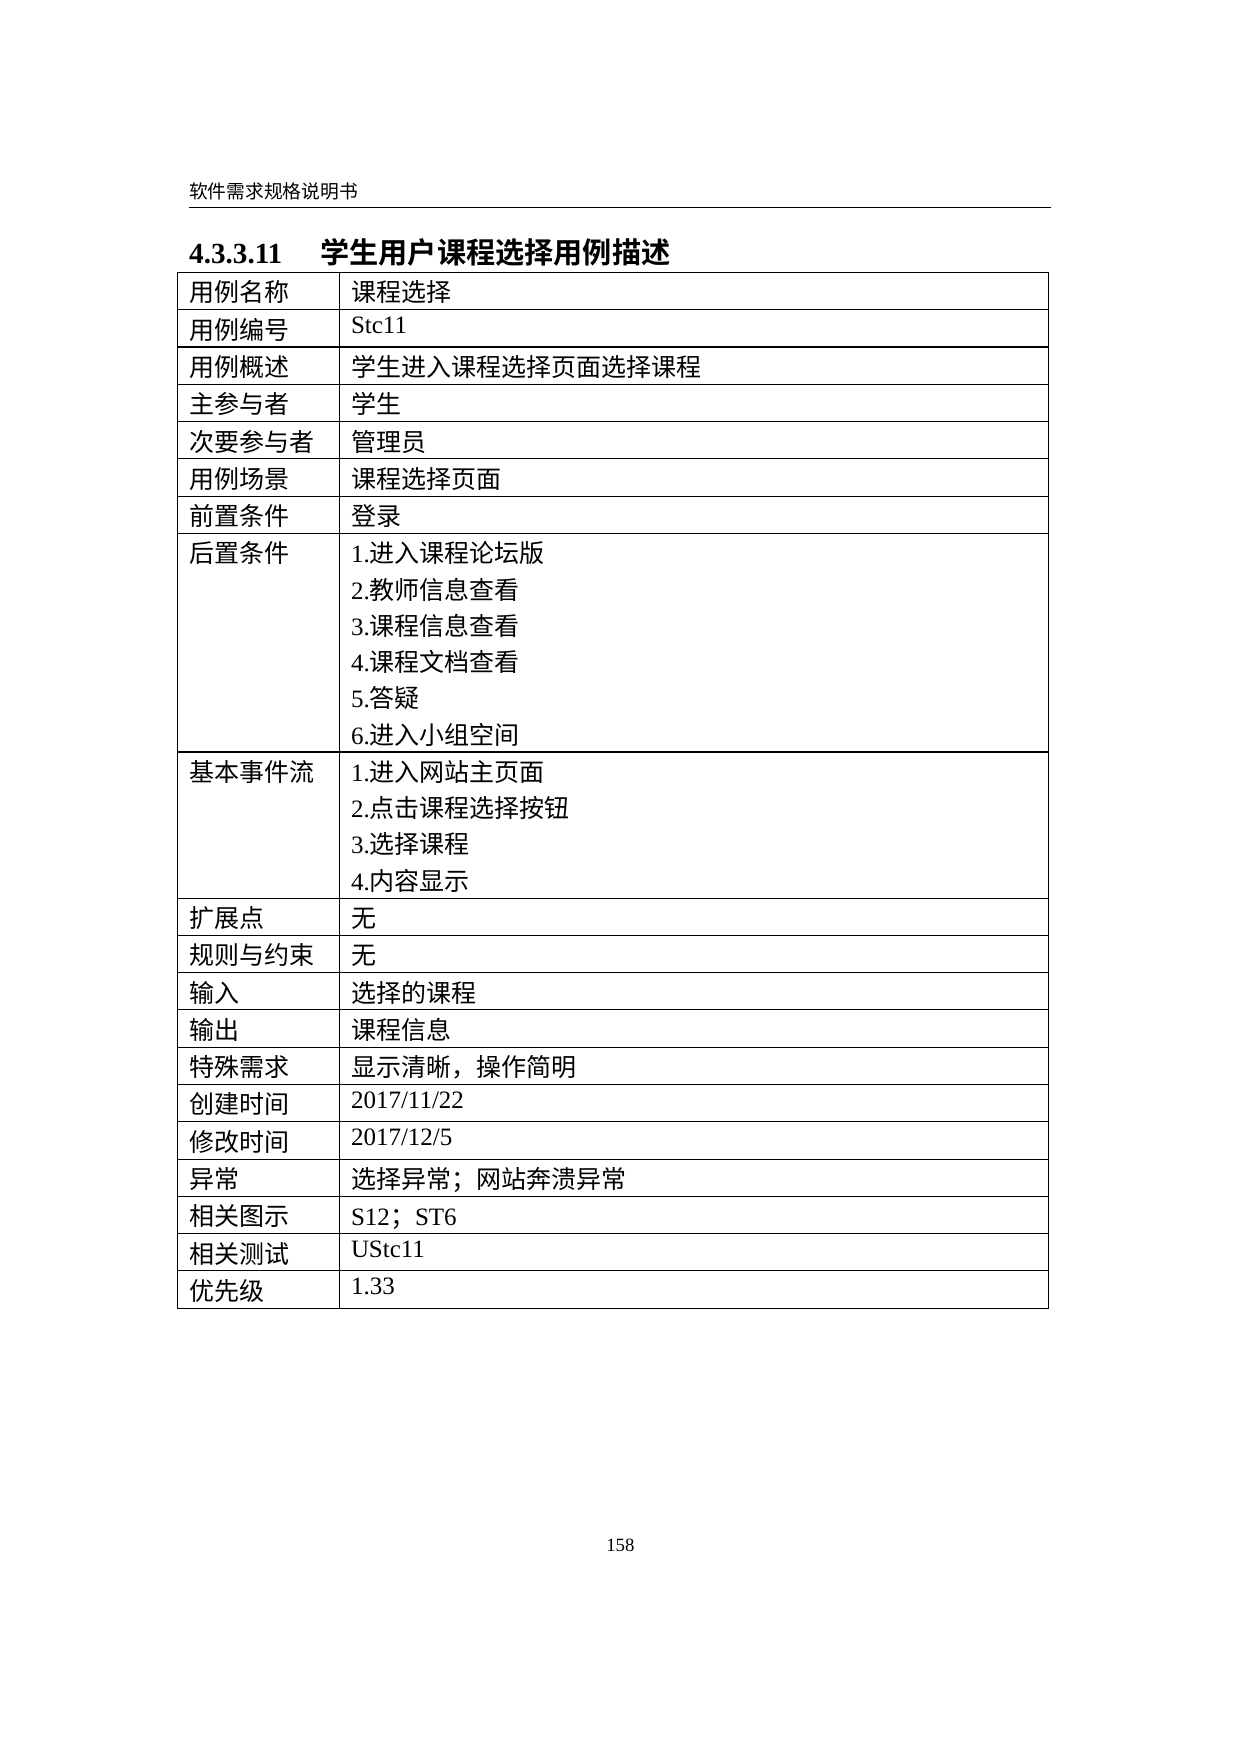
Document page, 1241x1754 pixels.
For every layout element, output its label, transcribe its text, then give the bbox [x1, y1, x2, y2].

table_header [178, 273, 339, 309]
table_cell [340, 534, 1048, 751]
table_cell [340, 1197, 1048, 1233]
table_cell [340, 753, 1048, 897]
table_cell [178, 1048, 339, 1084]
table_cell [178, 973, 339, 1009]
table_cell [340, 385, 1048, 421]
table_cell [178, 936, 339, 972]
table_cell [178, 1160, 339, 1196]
subtitle 学生用户课程选择用例描述 [189, 229, 1051, 272]
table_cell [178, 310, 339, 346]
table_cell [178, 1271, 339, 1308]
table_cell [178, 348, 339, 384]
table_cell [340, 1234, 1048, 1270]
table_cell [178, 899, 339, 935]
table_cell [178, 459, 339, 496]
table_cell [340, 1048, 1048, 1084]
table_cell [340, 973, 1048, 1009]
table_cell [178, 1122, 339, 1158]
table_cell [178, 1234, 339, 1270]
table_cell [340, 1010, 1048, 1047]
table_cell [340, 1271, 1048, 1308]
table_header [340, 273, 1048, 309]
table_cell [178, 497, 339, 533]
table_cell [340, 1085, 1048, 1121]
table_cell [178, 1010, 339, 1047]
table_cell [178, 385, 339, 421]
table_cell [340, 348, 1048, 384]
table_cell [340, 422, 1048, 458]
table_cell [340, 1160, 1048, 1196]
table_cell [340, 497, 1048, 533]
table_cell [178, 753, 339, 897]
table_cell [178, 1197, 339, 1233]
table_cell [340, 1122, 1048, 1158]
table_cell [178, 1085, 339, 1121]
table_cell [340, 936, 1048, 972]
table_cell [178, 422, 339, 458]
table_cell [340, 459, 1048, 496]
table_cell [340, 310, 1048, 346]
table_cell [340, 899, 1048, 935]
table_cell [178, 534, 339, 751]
